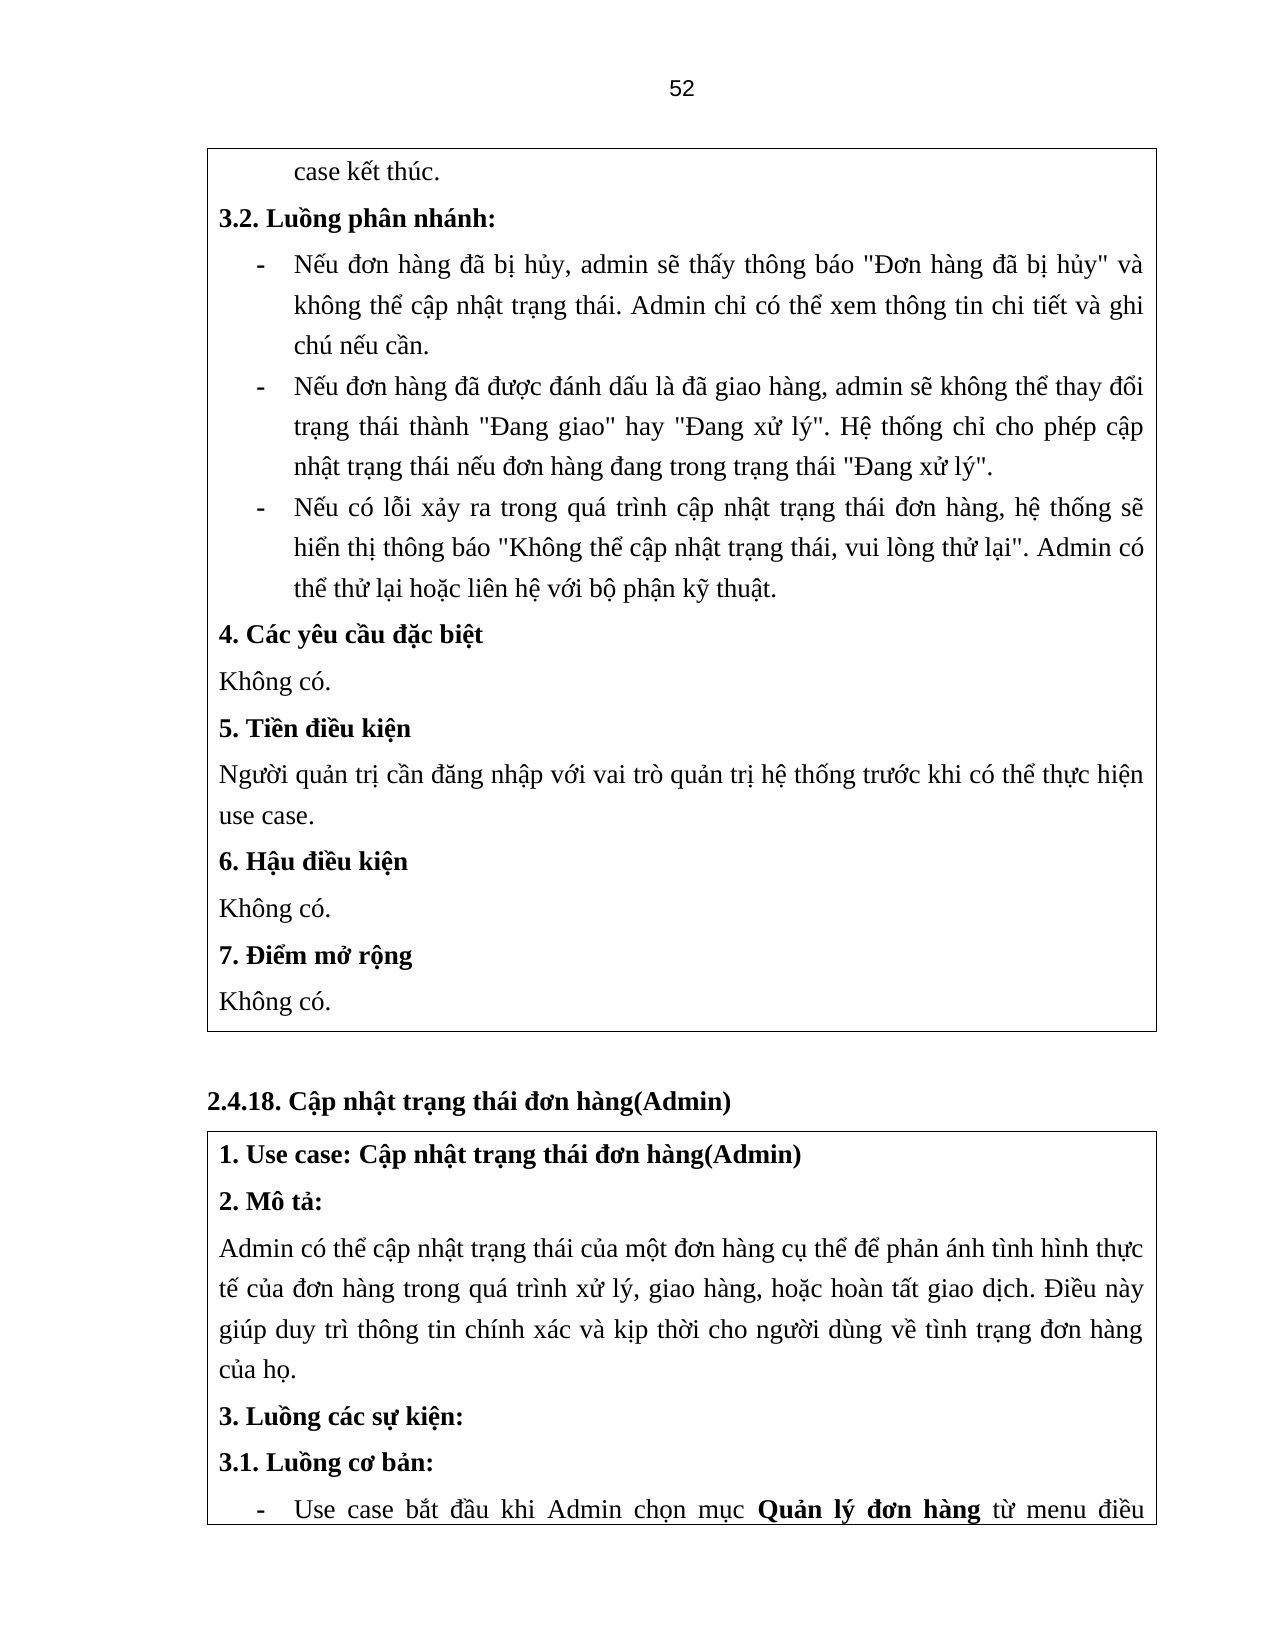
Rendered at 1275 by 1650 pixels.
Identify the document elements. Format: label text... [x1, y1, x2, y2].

subtitle 2.4.18. Cập nhật trạng thái đơn hàng(Admin) [207, 1084, 1157, 1116]
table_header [208, 149, 1156, 1031]
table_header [208, 1132, 1156, 1524]
